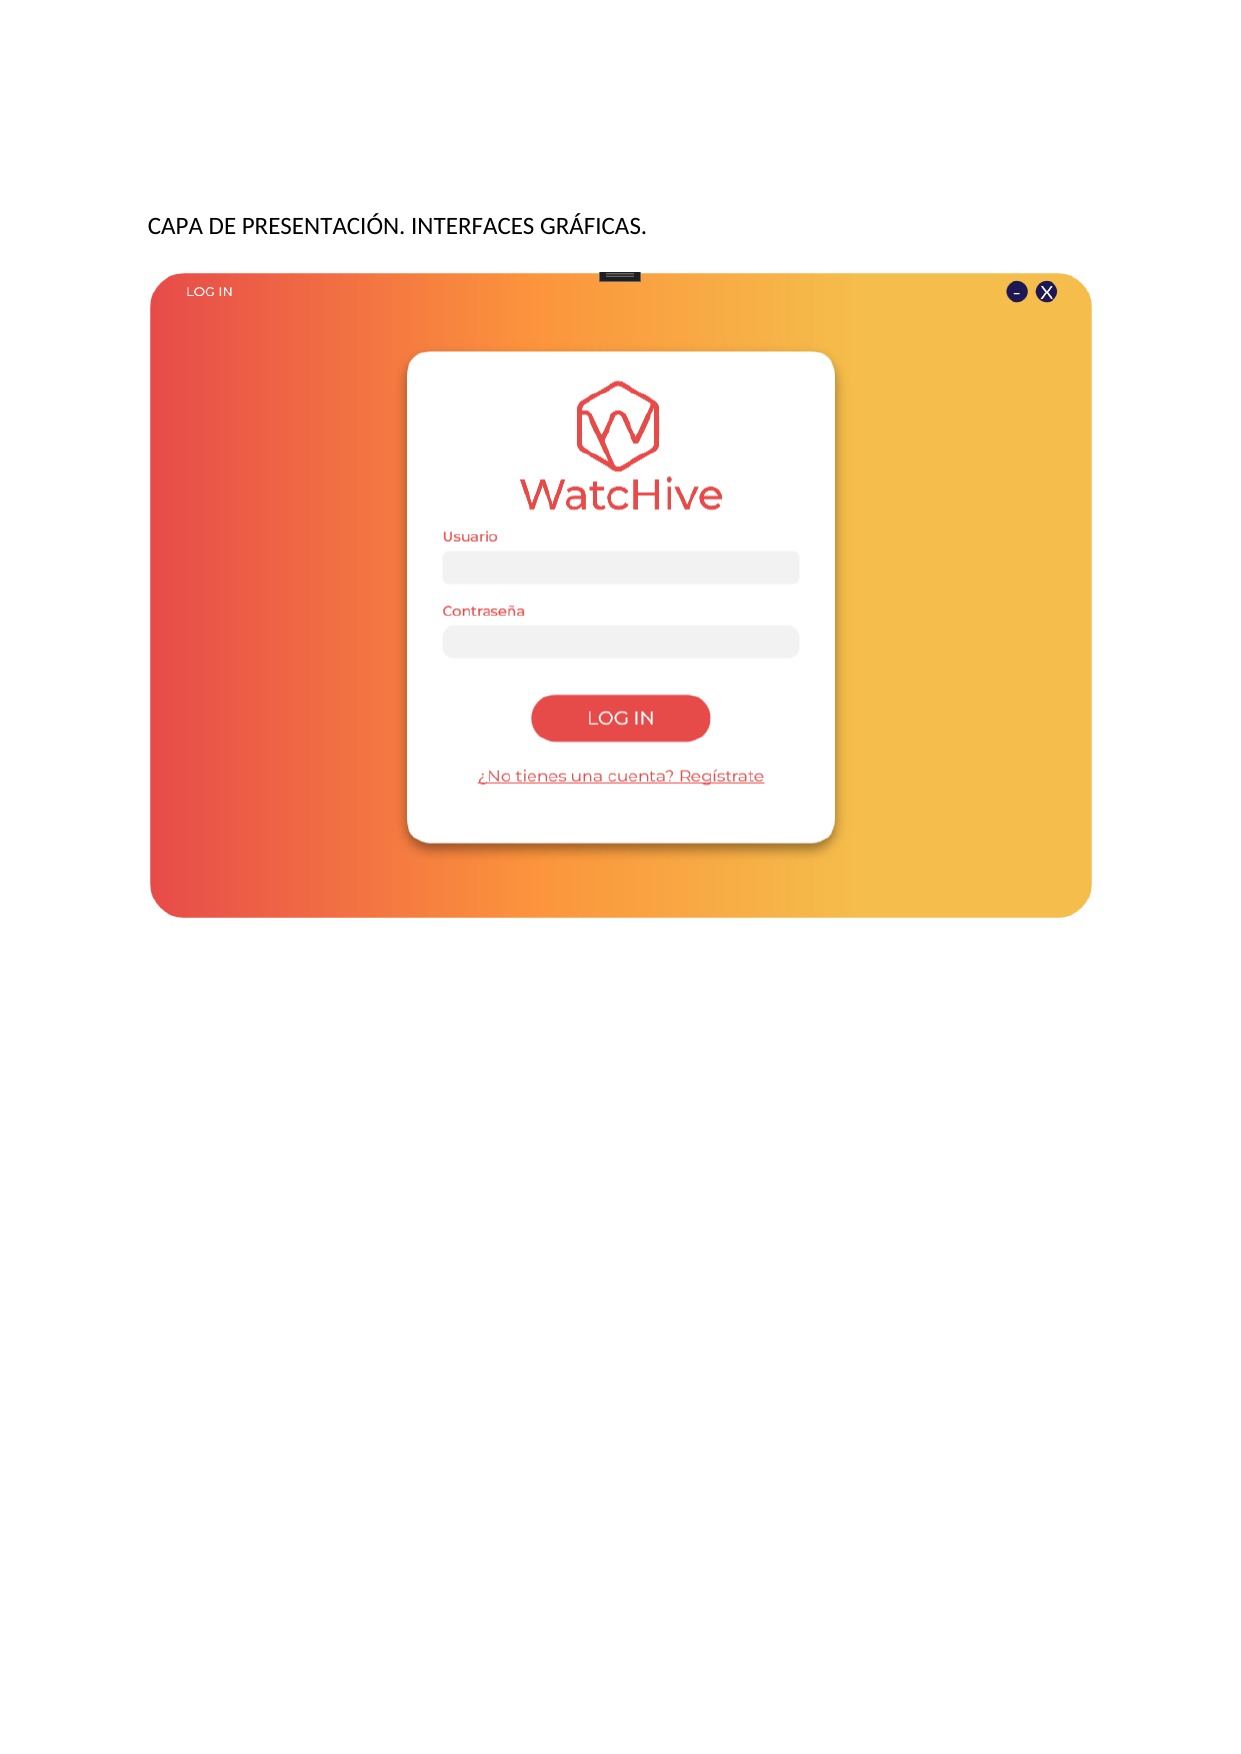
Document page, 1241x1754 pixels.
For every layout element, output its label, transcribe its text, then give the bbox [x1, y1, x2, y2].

text CAPA DE PRESENTACIÓN. INTERFACES GRÁFICAS. [148, 210, 1092, 241]
picture [147, 272, 1093, 919]
